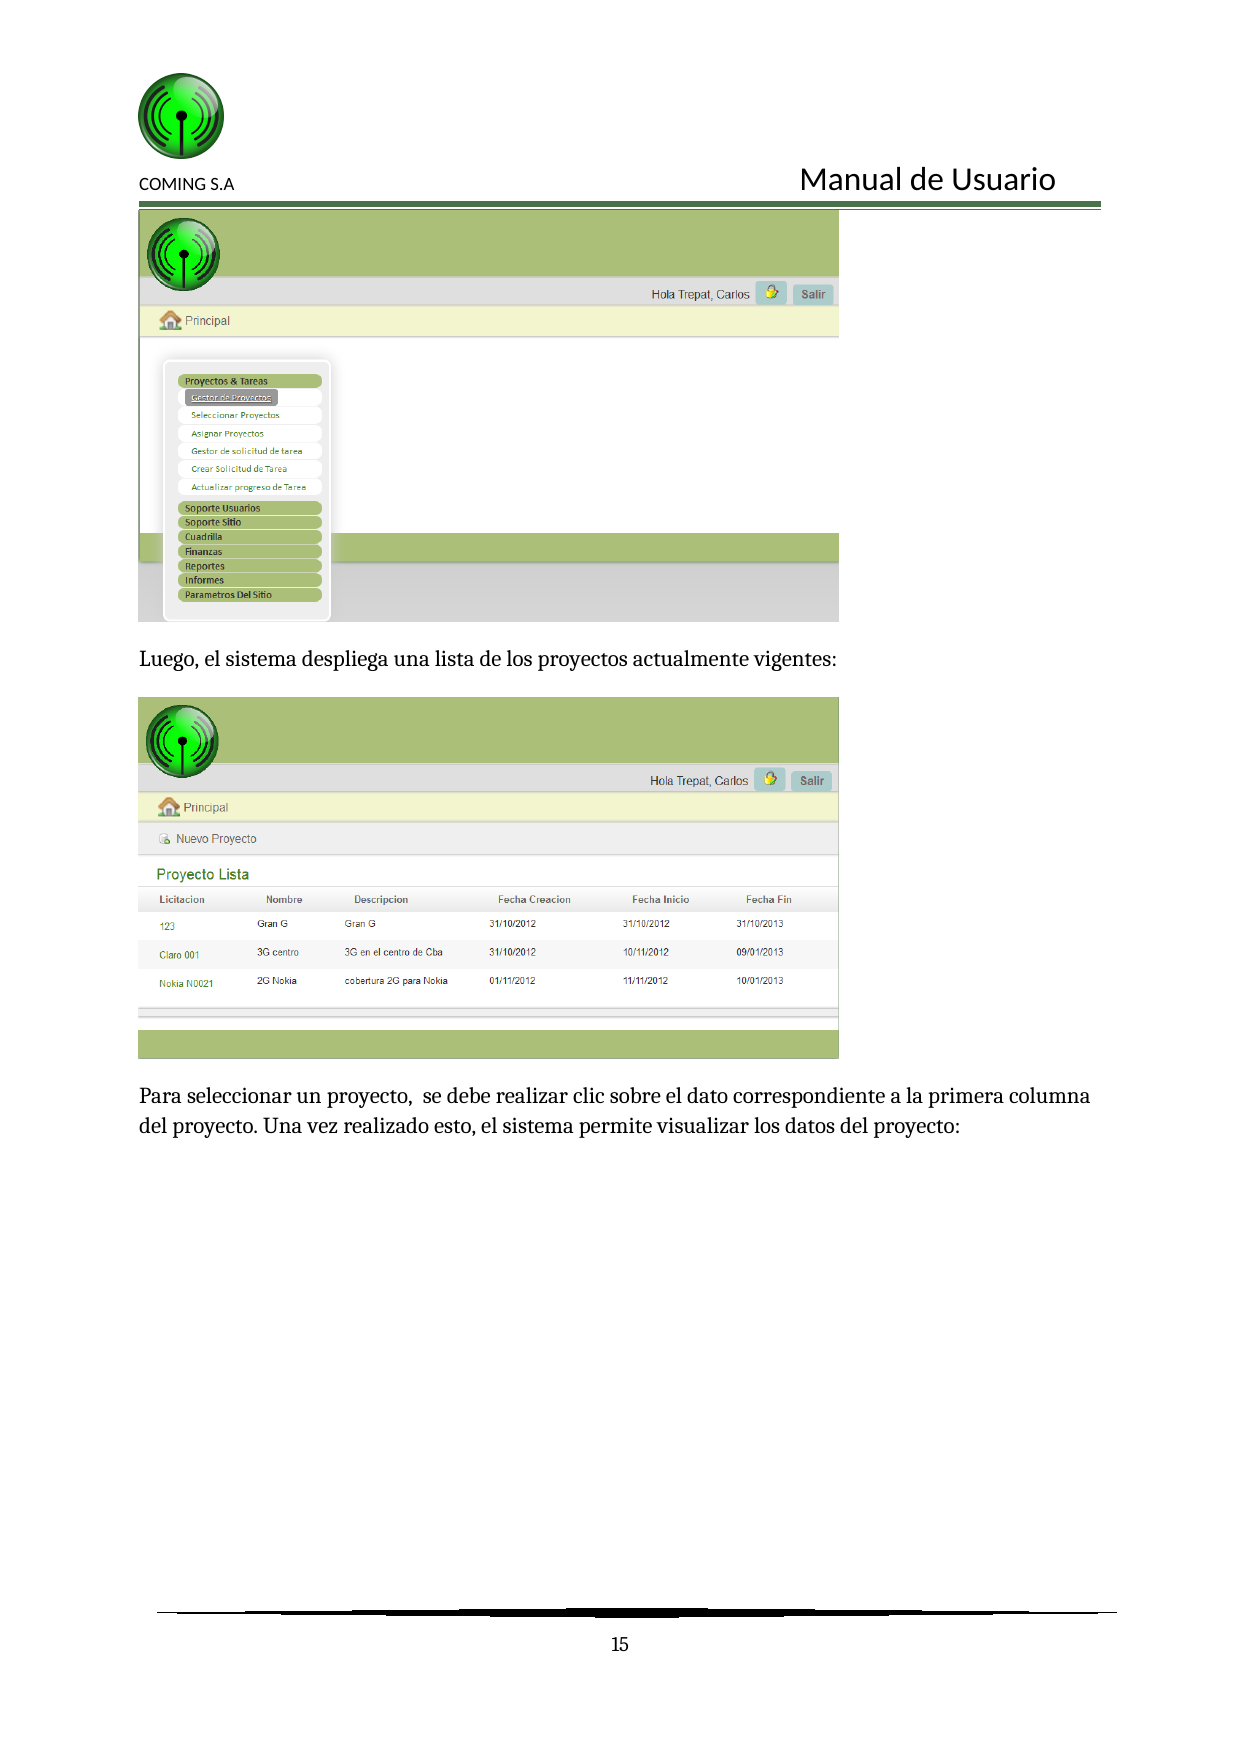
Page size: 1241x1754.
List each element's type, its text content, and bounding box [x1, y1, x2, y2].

text Luego, el sistema despliega una lista de los proyectos actualmente vigentes: [139, 646, 1101, 672]
picture [138, 210, 839, 622]
picture [138, 73, 224, 159]
picture [138, 697, 839, 1059]
text Para seleccionar un proyecto, se debe realizar clic sobre el dato correspondiente a la primera columna del proyecto. Una vez realizado esto, el sistema permite visualizar los datos del proyecto: [139, 1083, 1101, 1139]
